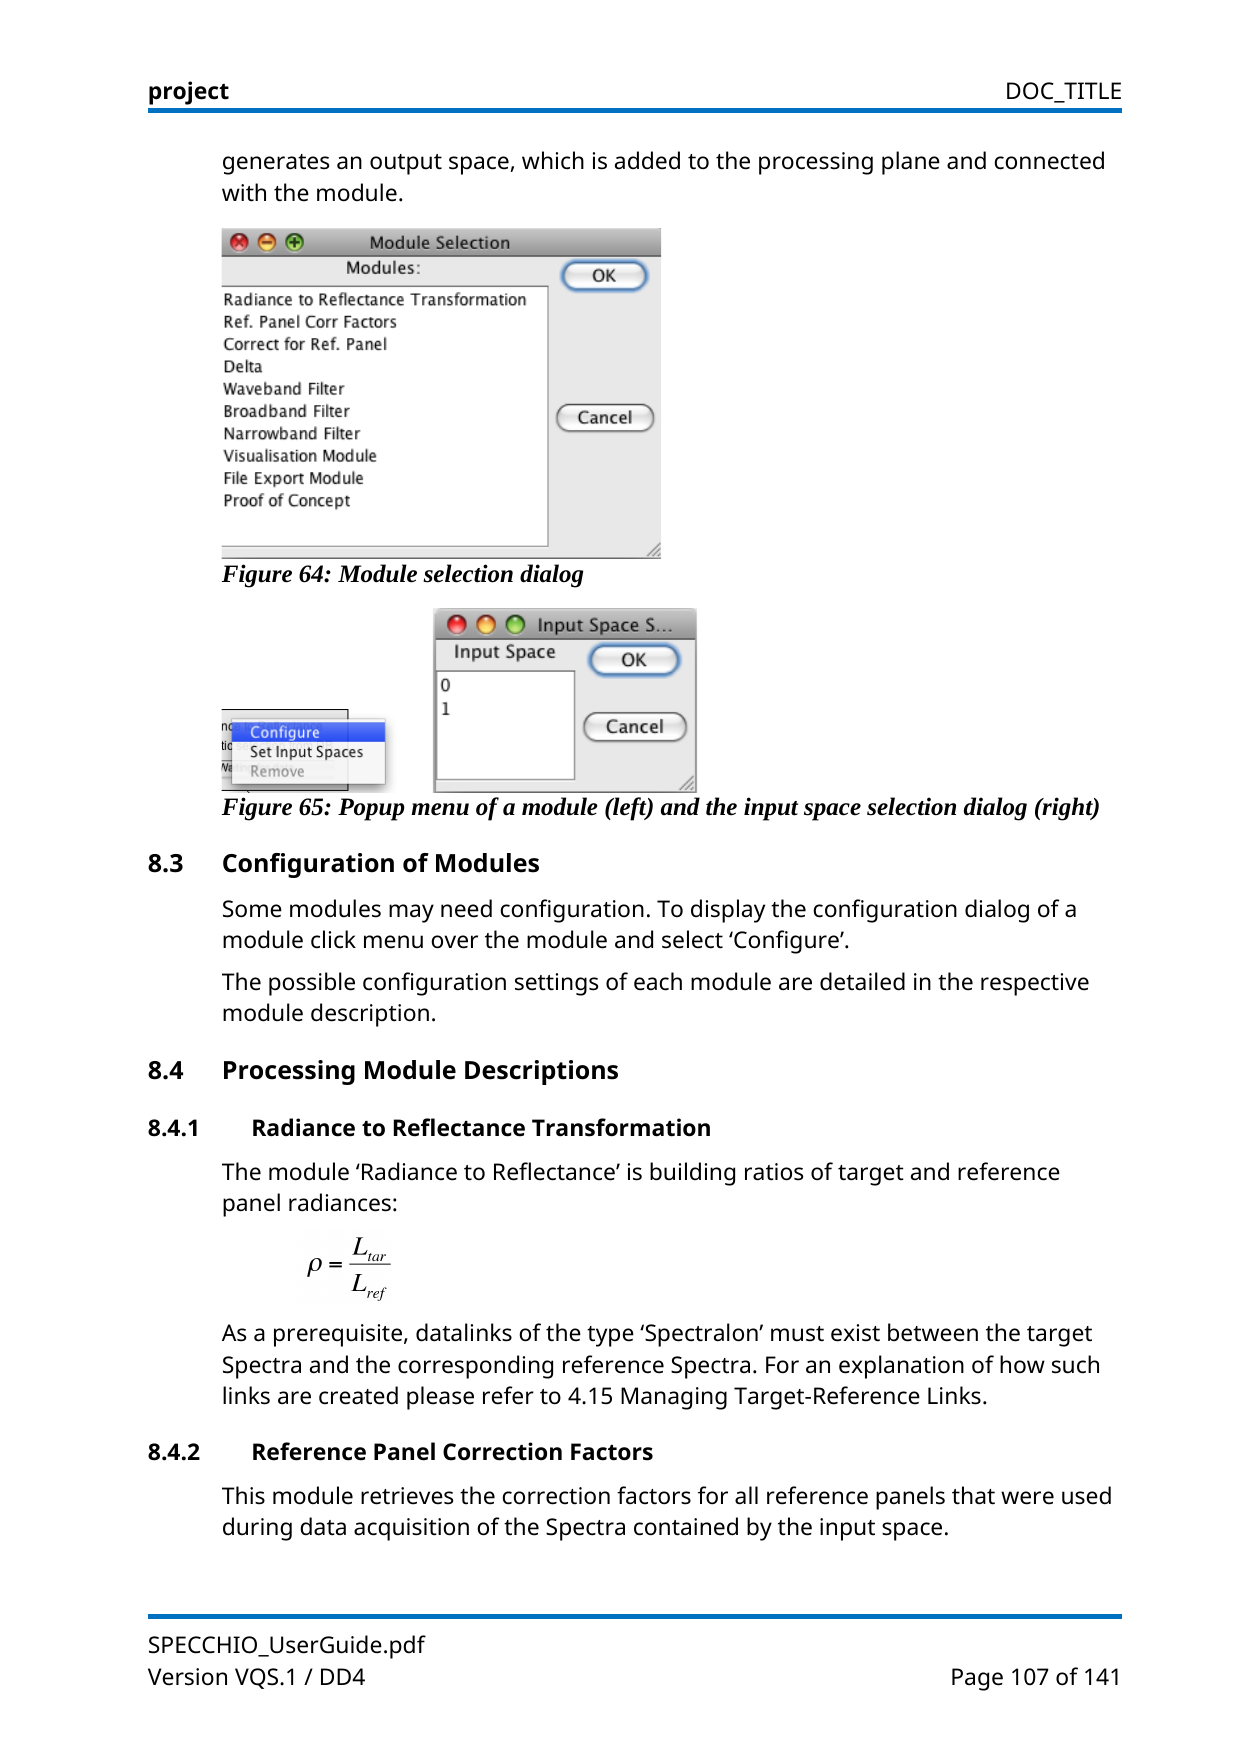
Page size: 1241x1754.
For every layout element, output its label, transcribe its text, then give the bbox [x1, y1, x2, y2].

picture [432, 608, 698, 793]
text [222, 145, 1122, 208]
text The possible configuration settings of each module are detailed in the respective module description. [222, 965, 1122, 1028]
text Figure 65: Popup menu of a module (left) and the input space selection dialog (right) [222, 792, 1122, 821]
picture [221, 708, 398, 793]
text Some modules may need configuration. To display the configuration dialog of a module click menu over the module and select ‘Configure’. [222, 892, 1122, 955]
subtitle Radiance to Reflectance Transformation [148, 1112, 1122, 1143]
subtitle Reference Panel Correction Factors [148, 1436, 1122, 1467]
text This module retrieves the correction factors for all reference panels that were used during data acquisition of the Spectra contained by the input space. [222, 1480, 1122, 1542]
subtitle Configuration of Modules [148, 846, 1122, 880]
picture [295, 1228, 393, 1307]
text Figure 64: Module selection dialog [222, 559, 1122, 588]
subtitle Processing Module Descriptions [148, 1053, 1122, 1087]
text The module ‘Radiance to Reflectance’ is building ratios of target and reference panel radiances: [222, 1156, 1122, 1218]
text As a prerequisite, datalinks of the type ‘Spectralon’ must exist between the target Spectra and the corresponding reference Spectra. For an explanation of how such links are created please refer to 4.15 Managing Target-Reference Links. [222, 1317, 1122, 1411]
picture [221, 228, 662, 559]
